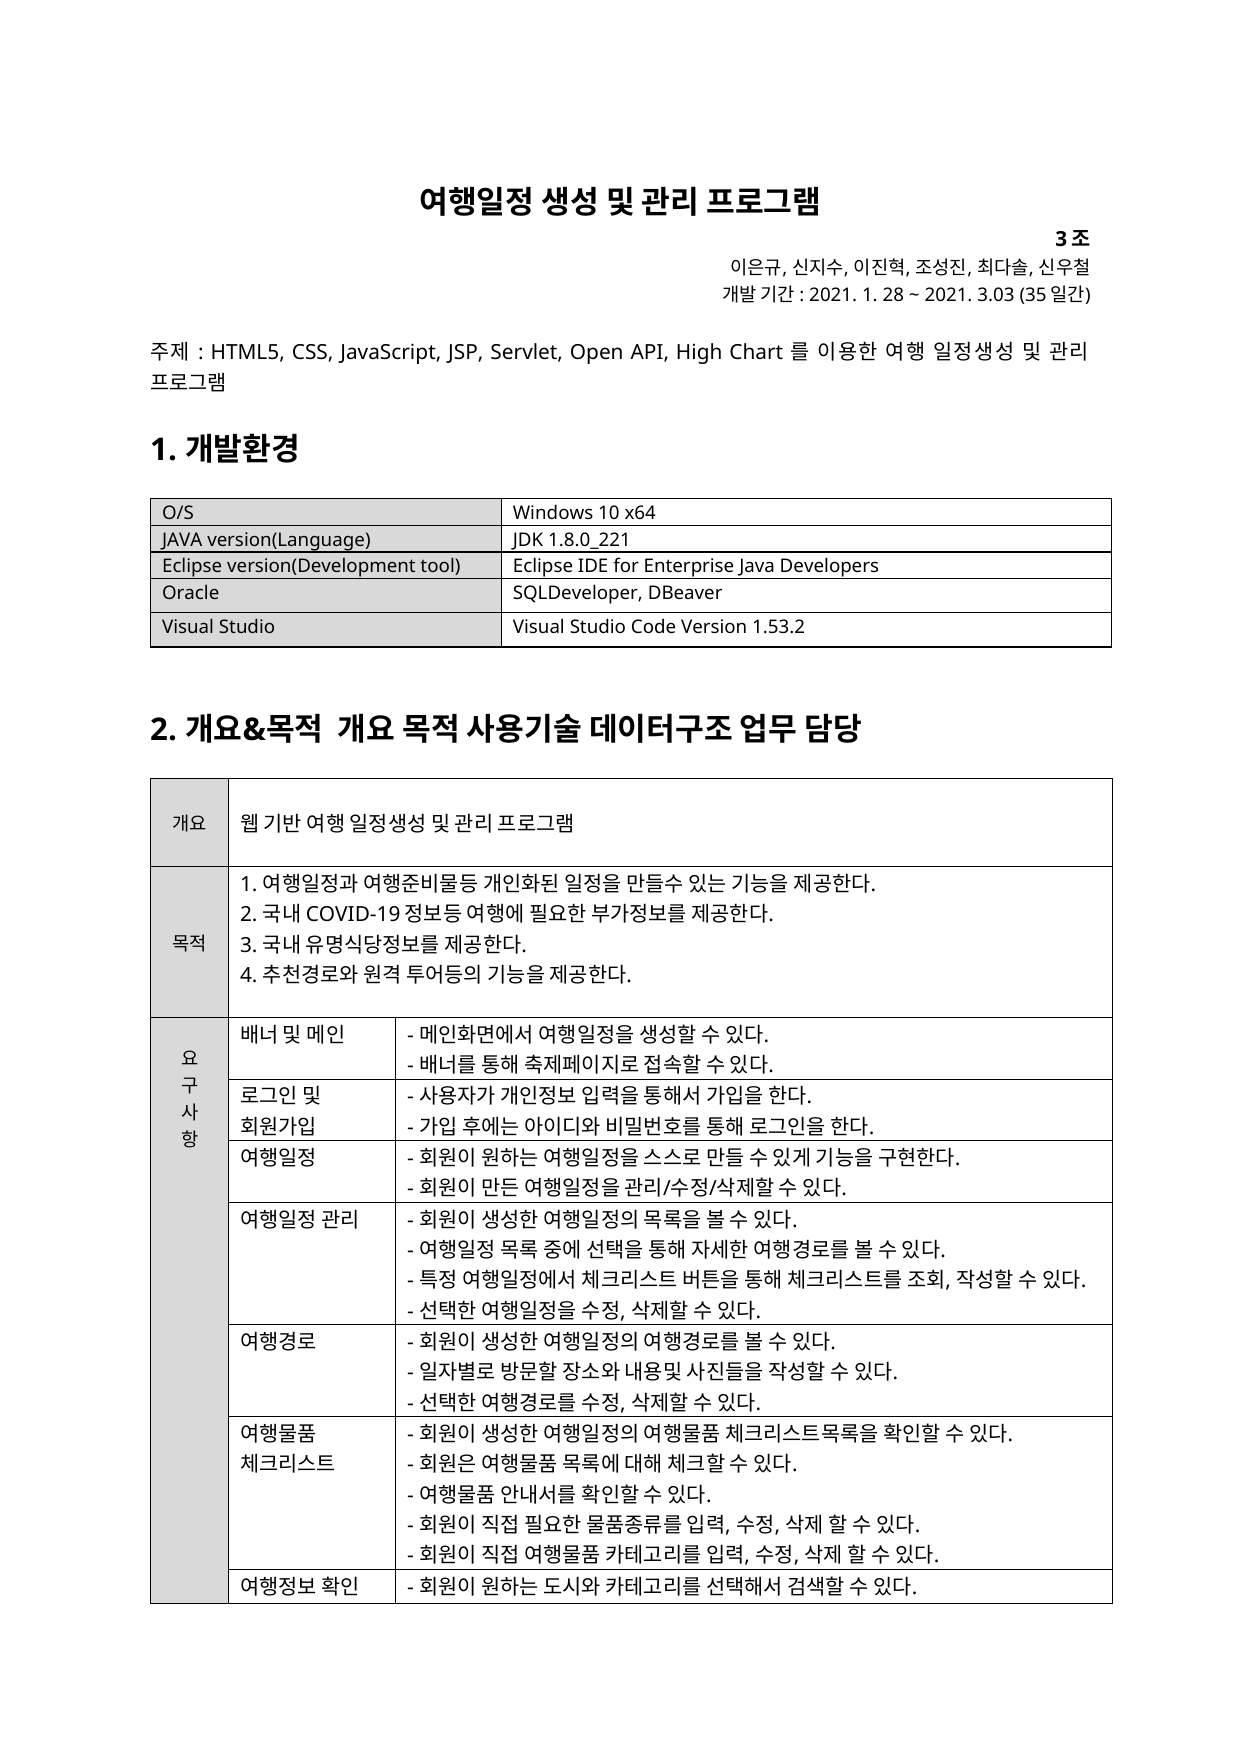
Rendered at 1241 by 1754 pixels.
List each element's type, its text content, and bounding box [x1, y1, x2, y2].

table_cell 여행일정 관리 [229, 1203, 395, 1324]
table_cell 여행경로 [229, 1325, 395, 1416]
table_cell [396, 1570, 1112, 1603]
table_cell Oracle [151, 579, 501, 612]
text 1. 개발환경 [150, 424, 1090, 470]
text 여행일정 생성 및 관리 프로그램 [150, 177, 1090, 222]
table_header 웹 기반 여행 일정생성 및 관리 프로그램 [229, 779, 1112, 866]
table_cell 배너 및 메인 [229, 1018, 395, 1079]
table_cell - 회원이 원하는 여행일정을 스스로 만들 수 있게 기능을 구현한다. - 회원이 만든 여행일정을 관리/수정/삭제할 수 있다. [396, 1141, 1112, 1202]
table_cell - 회원이 생성한 여행일정의 목록을 볼 수 있다. - 여행일정 목록 중에 선택을 통해 자세한 여행경로를 볼 수 있다. - 특정 여행일정에서 체크리스트 버튼을 통해 체크리스트를 조회, 작성할 수 있다. - 선택한 여행일정을 수정, 삭제할 수 있다. [396, 1203, 1112, 1324]
table_cell - 회원이 생성한 여행일정의 여행경로를 볼 수 있다. - 일자별로 방문할 장소와 내용및 사진들을 작성할 수 있다. - 선택한 여행경로를 수정, 삭제할 수 있다. [396, 1325, 1112, 1416]
table_cell Visual Studio [151, 613, 501, 646]
table_cell Eclipse IDE for Enterprise Java Developers [502, 553, 1111, 578]
table_cell Visual Studio Code Version 1.53.2 [502, 613, 1111, 646]
table_cell 로그인 및 회원가입 [229, 1080, 395, 1140]
table_header Windows 10 x64 [502, 499, 1111, 525]
text 이은규, 신지수, 이진혁, 조성진, 최다솔, 신우철 [150, 253, 1090, 280]
table_cell - 사용자가 개인정보 입력을 통해서 가입을 한다. - 가입 후에는 아이디와 비밀번호를 통해 로그인을 한다. [396, 1080, 1112, 1140]
table_cell Eclipse version(Development tool) [151, 553, 501, 578]
table_cell JAVA version(Language) [151, 526, 501, 551]
table_cell 여행정보 확인 [229, 1570, 395, 1603]
text 2. 개요&목적 개요 목적 사용기술 데이터구조 업무 담당 [150, 704, 1090, 750]
text 주제 : HTML5, CSS, JavaScript, JSP, Servlet, Open API, High Chart를 이용한 여행 일정생성 및 관리 프로그램 [150, 336, 1090, 396]
table_cell 목적 [151, 867, 228, 1017]
table_cell SQLDeveloper, DBeaver [502, 579, 1111, 612]
text 3조 [150, 222, 1090, 253]
text 개발 기간 : 2021. 1. 28 ~ 2021. 3.03 (35일간) [150, 280, 1090, 307]
table_cell 여행일정 [229, 1141, 395, 1202]
table_cell - 메인화면에서 여행일정을 생성할 수 있다. - 배너를 통해 축제페이지로 접속할 수 있다. [396, 1018, 1112, 1079]
table_header 개요 [151, 779, 228, 866]
table_cell 요 구 사 항 [151, 1018, 228, 1603]
table_cell - 회원이 생성한 여행일정의 여행물품 체크리스트목록을 확인할 수 있다. - 회원은 여행물품 목록에 대해 체크할 수 있다. - 여행물품 안내서를 확인할 수 있다. - 회원이 직접 필요한 물품종류를 입력, 수정, 삭제 할 수 있다. - 회원이 직접 여행물품 카테고리를 입력, 수정, 삭제 할 수 있다. [396, 1417, 1112, 1569]
table_cell JDK 1.8.0_221 [502, 526, 1111, 551]
table_header O/S [151, 499, 501, 525]
table_cell 여행물품 체크리스트 [229, 1417, 395, 1569]
table_cell 1. 여행일정과 여행준비물등 개인화된 일정을 만들수 있는 기능을 제공한다. 2. 국내 COVID-19정보등 여행에 필요한 부가정보를 제공한다. 3. 국내 유명식당정보를 제공한다. 4. 추천경로와 원격 투어등의 기능을 제공한다. [229, 867, 1112, 1017]
